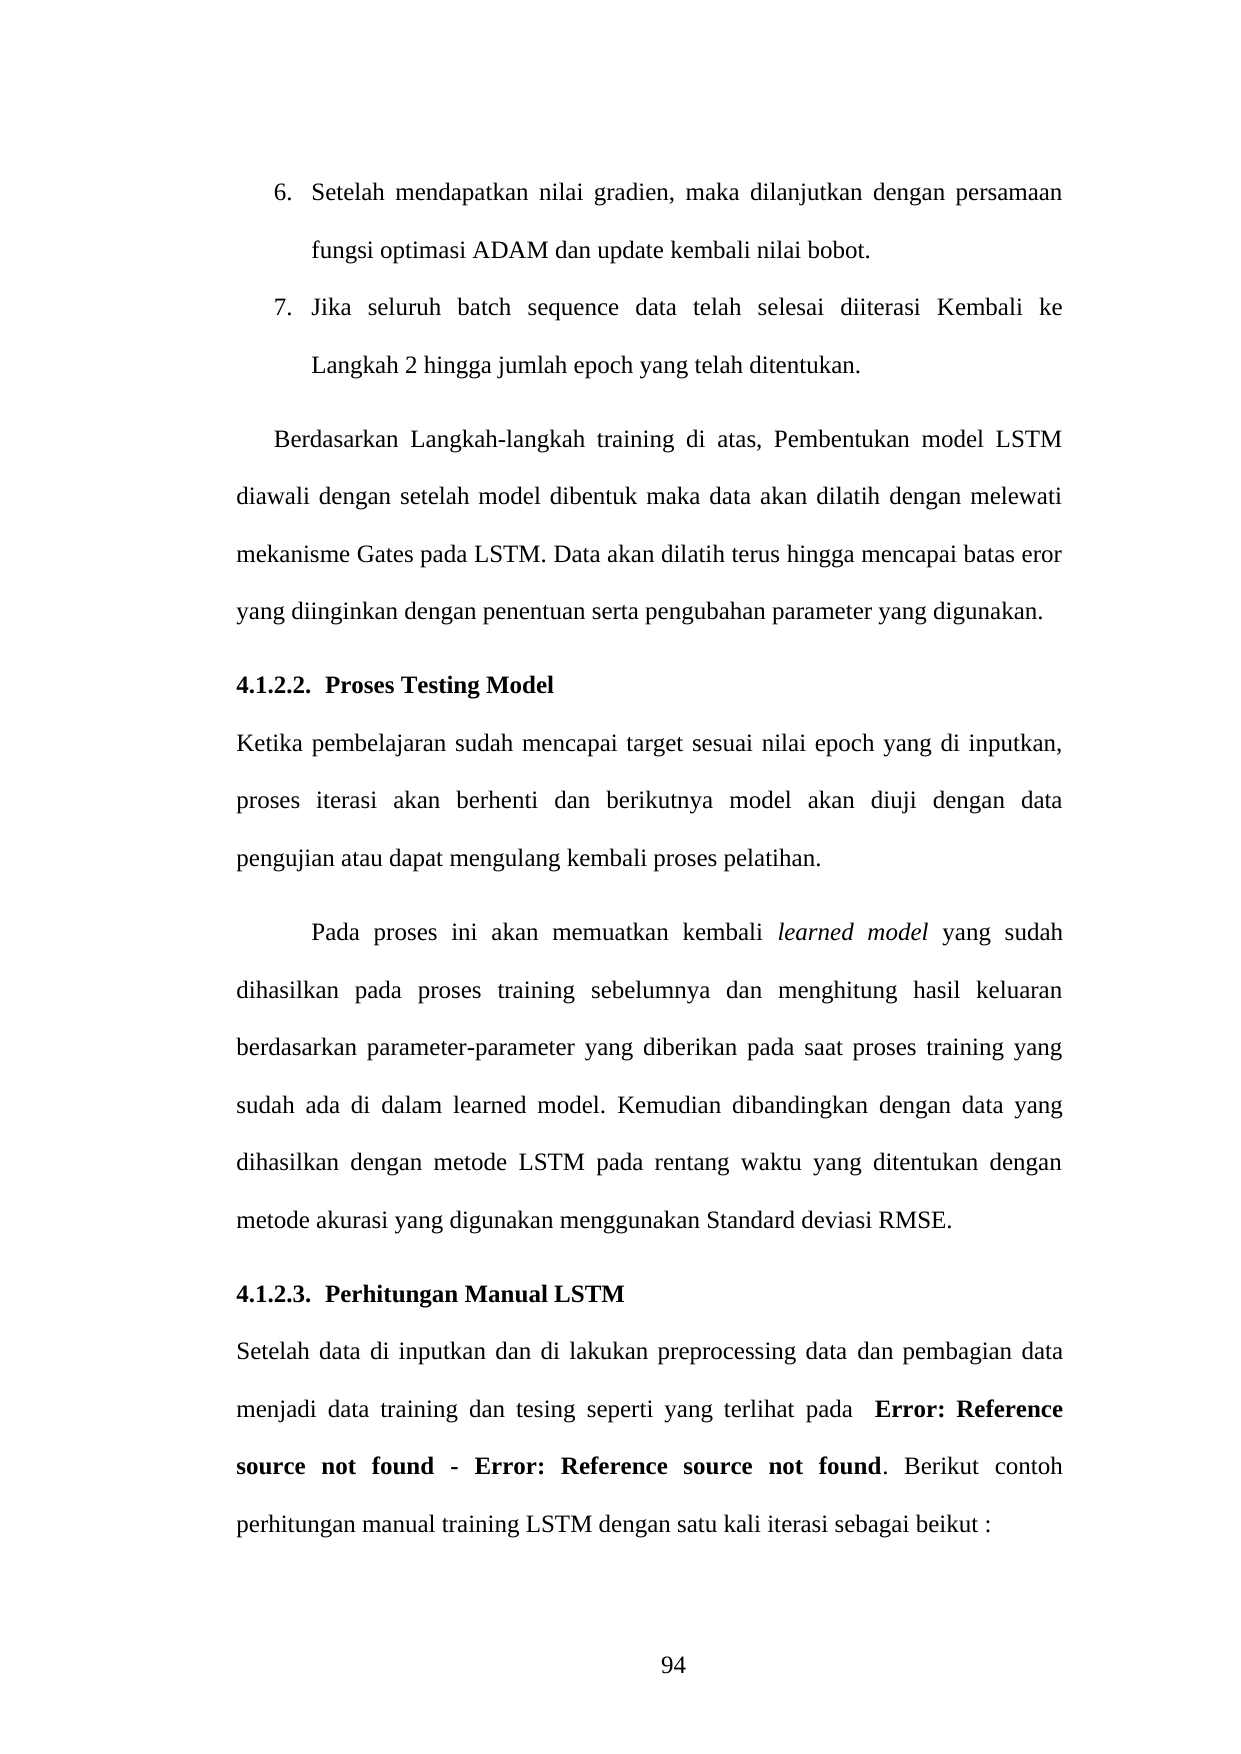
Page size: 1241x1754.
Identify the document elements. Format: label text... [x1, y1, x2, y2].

list Jika seluruh batch sequence data telah selesai diiterasi Kembali ke Langkah 2 hingga jumlah epoch yang telah ditentukan. [274, 292, 1063, 378]
subtitle Perhitungan Manual LSTM [236, 1279, 1063, 1308]
list Setelah mendapatkan nilai gradien, maka dilanjutkan dengan persamaan fungsi optimasi ADAM dan update kembali nilai bobot. [274, 177, 1063, 263]
text Pada proses ini akan memuatkan kembali learned model yang sudah dihasilkan pada proses training sebelumnya dan menghitung hasil keluaran berdasarkan parameter-parameter yang diberikan pada saat proses training yang sudah ada di dalam learned model. Kemudian dibandingkan dengan data yang dihasilkan dengan metode LSTM pada rentang waktu yang ditentukan dengan metode akurasi yang digunakan menggunakan Standard deviasi RMSE. [236, 917, 1063, 1233]
subtitle Proses Testing Model [236, 671, 1063, 699]
text Berdasarkan Langkah-langkah training di atas, Pembentukan model LSTM diawali dengan setelah model dibentuk maka data akan dilatih dengan melewati mekanisme Gates pada LSTM. Data akan dilatih terus hingga mencapai batas eror yang diinginkan dengan penentuan serta pengubahan parameter yang digunakan. [236, 424, 1063, 625]
text Ketika pembelajaran sudah mencapai target sesuai nilai epoch yang di inputkan, proses iterasi akan berhenti dan berikutnya model akan diuji dengan data pengujian atau dapat mengulang kembali proses pelatihan. [236, 728, 1063, 872]
